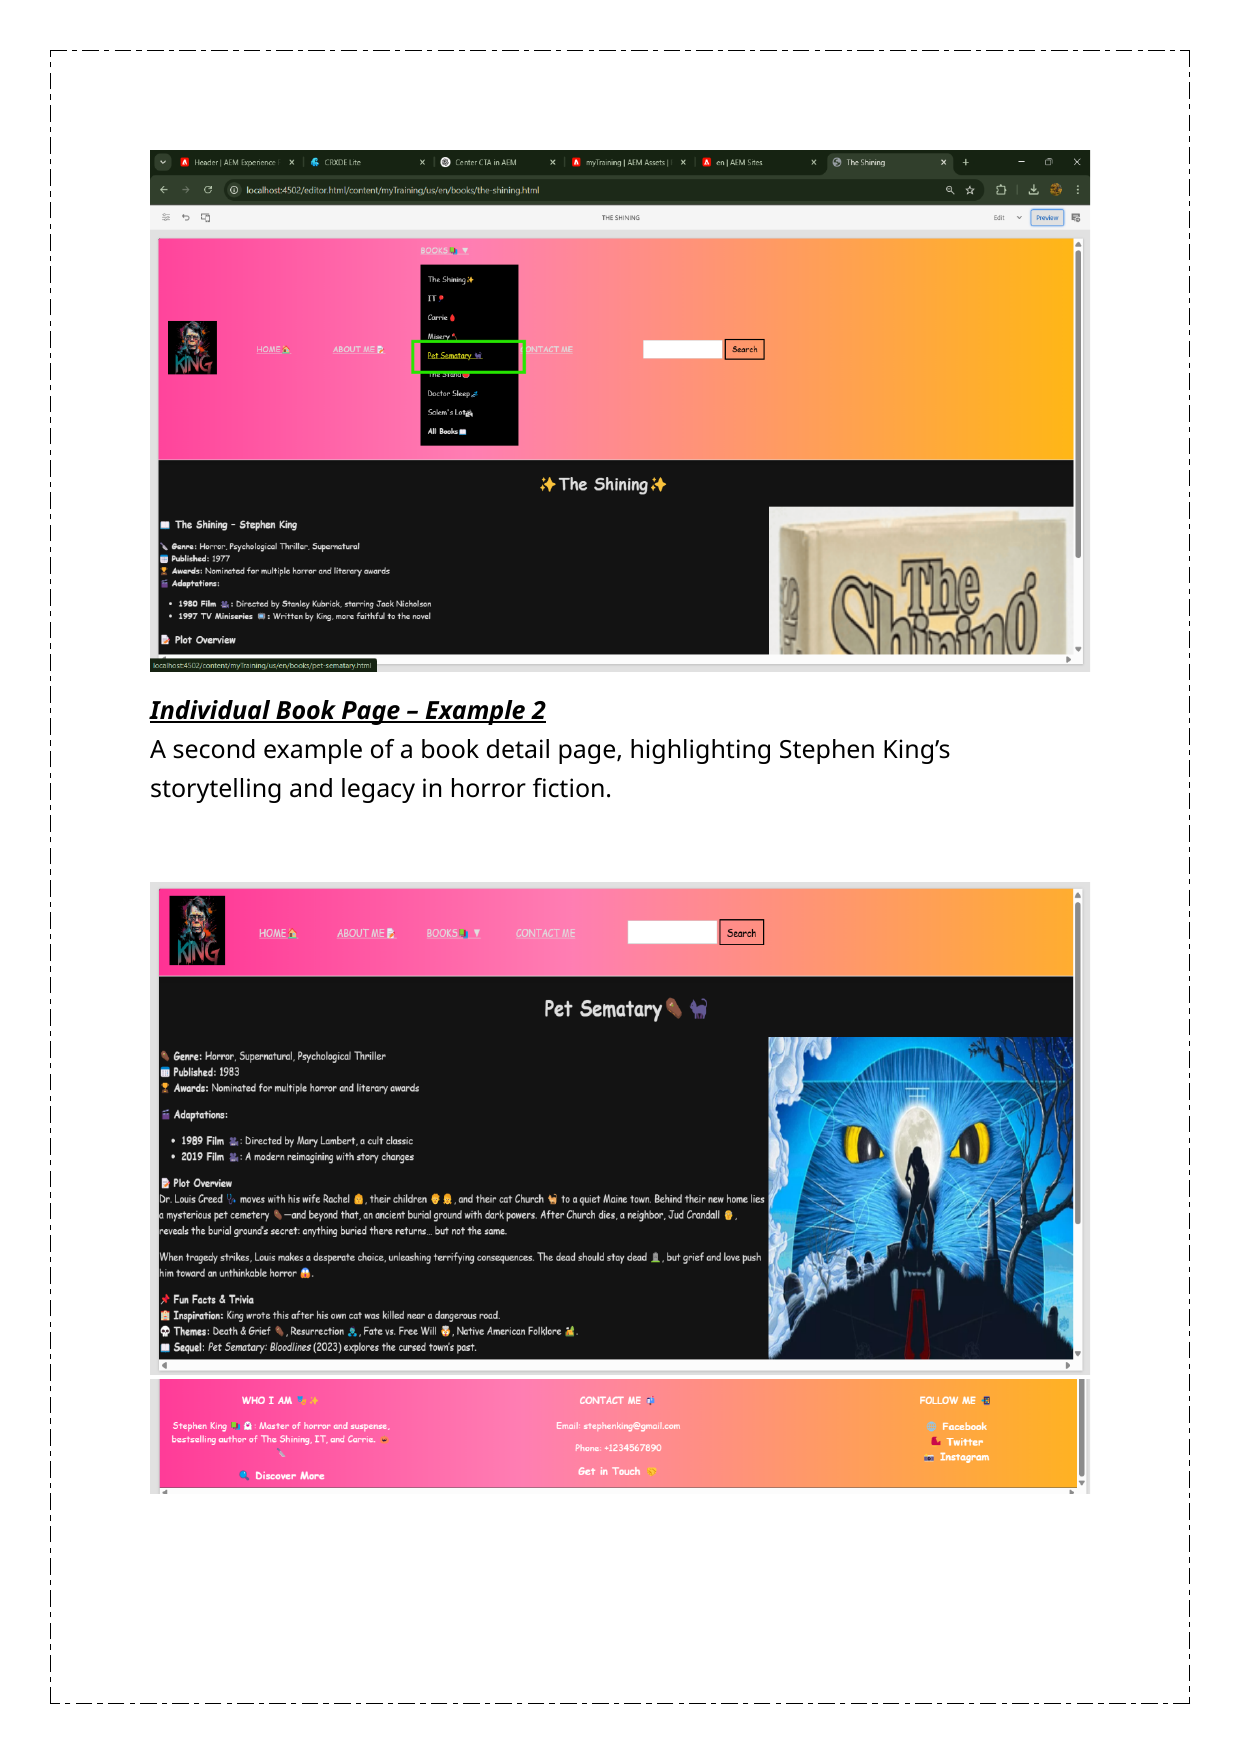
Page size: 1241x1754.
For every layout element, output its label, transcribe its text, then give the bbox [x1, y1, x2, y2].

picture [150, 150, 1091, 672]
text Individual Book Page – Example 2 A second example of a book detail page, highlighting Stephen King’s storytelling and legacy in horror fiction. [150, 692, 1090, 805]
picture [150, 1379, 1091, 1494]
picture [150, 882, 1091, 1375]
